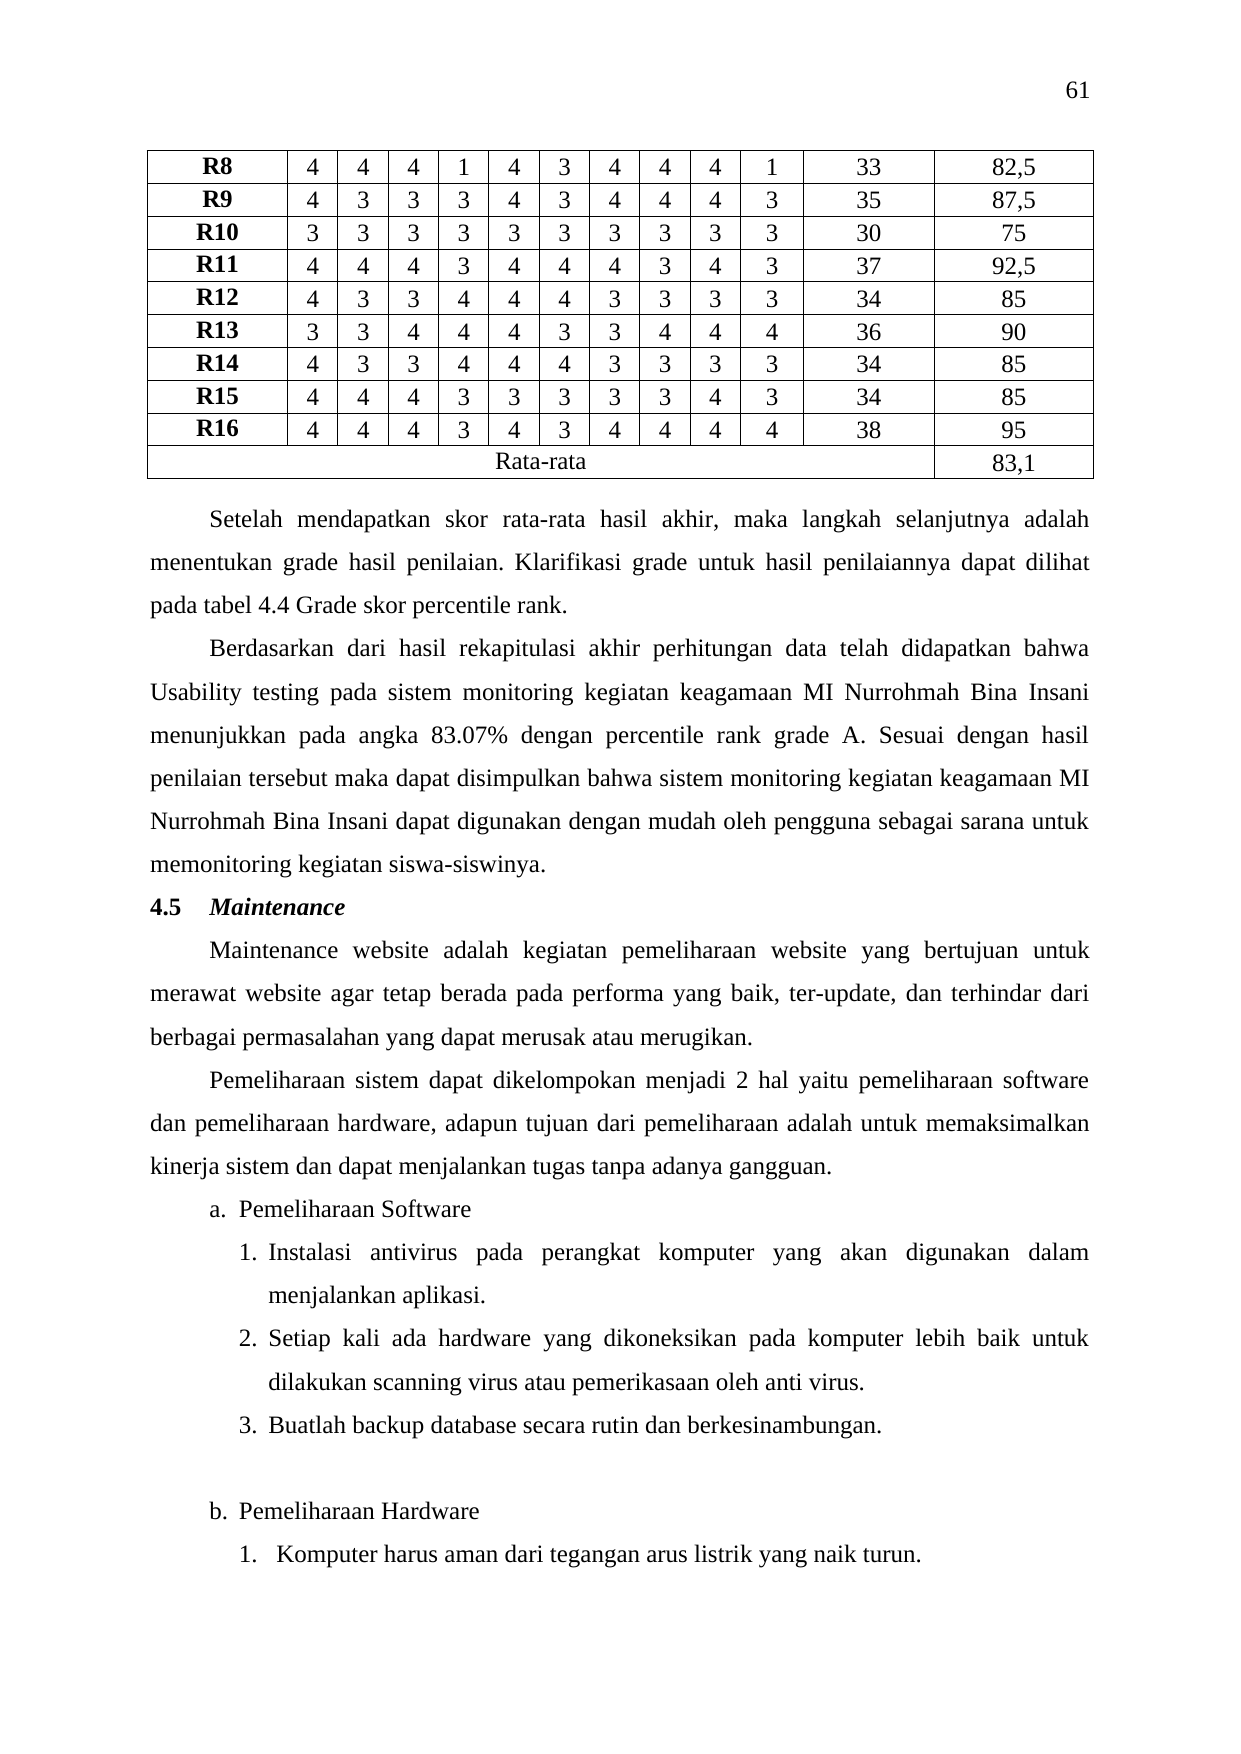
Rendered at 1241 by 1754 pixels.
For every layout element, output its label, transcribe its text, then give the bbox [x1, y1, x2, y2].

table_cell 36 [804, 315, 934, 347]
table_cell R15 [148, 381, 287, 412]
table_cell 4 [389, 151, 438, 183]
table_cell 4 [288, 184, 337, 216]
table_cell 4 [489, 282, 539, 314]
table_cell 3 [741, 217, 803, 248]
table_cell 3 [741, 184, 803, 216]
table_cell 3 [489, 217, 539, 248]
table_cell 85 [935, 282, 1093, 314]
table_cell 3 [590, 282, 639, 314]
table_cell 85 [935, 348, 1093, 380]
table_cell 75 [935, 217, 1093, 248]
table_cell 4 [640, 414, 690, 445]
table_cell R10 [148, 217, 287, 248]
table_cell 3 [338, 217, 388, 248]
text Setelah mendapatkan skor rata-rata hasil akhir, maka langkah selanjutnya adalah menentukan grade hasil penilaian. Klarifikasi grade untuk hasil penilaiannya dapat dilihat pada tabel 4.4 Grade skor percentile rank. [150, 504, 1090, 619]
table_cell 4 [288, 414, 337, 445]
list Pemeliharaan Hardware [209, 1496, 1090, 1525]
table_cell R8 [148, 151, 287, 183]
table_cell 3 [590, 315, 639, 347]
table_cell 35 [804, 184, 934, 216]
table_cell 4 [489, 184, 539, 216]
table_cell 4 [288, 282, 337, 314]
table_cell 4 [741, 414, 803, 445]
table_cell 4 [288, 381, 337, 412]
table_cell Rata-rata [148, 446, 934, 478]
table_cell 4 [389, 414, 438, 445]
table_cell R12 [148, 282, 287, 314]
table_cell 3 [540, 381, 589, 412]
table_cell 38 [804, 414, 934, 445]
table_cell 4 [691, 315, 740, 347]
table_cell 4 [489, 315, 539, 347]
table_cell 3 [741, 250, 803, 281]
table_cell 30 [804, 217, 934, 248]
list Pemeliharaan Software [209, 1194, 1090, 1223]
text Maintenance website adalah kegiatan pemeliharaan website yang bertujuan untuk merawat website agar tetap berada pada performa yang baik, ter-update, dan terhindar dari berbagai permasalahan yang dapat merusak atau merugikan. [150, 935, 1090, 1050]
table_cell 34 [804, 348, 934, 380]
list Buatlah backup database secara rutin dan berkesinambungan. [239, 1410, 1090, 1438]
table_cell 3 [640, 282, 690, 314]
table_cell 4 [691, 381, 740, 412]
table_cell 1 [741, 151, 803, 183]
table_cell 3 [540, 184, 589, 216]
table_cell 4 [640, 151, 690, 183]
table_cell 3 [640, 217, 690, 248]
table_cell 90 [935, 315, 1093, 347]
table_cell 3 [590, 217, 639, 248]
table_cell 83,1 [935, 446, 1093, 478]
table_cell 3 [338, 315, 388, 347]
table_cell 3 [540, 414, 589, 445]
table_cell 3 [489, 381, 539, 412]
table_cell 34 [804, 381, 934, 412]
table_cell 4 [338, 381, 388, 412]
table_cell 1 [439, 151, 488, 183]
table_cell 4 [288, 250, 337, 281]
table_cell 82,5 [935, 151, 1093, 183]
table_cell 3 [540, 217, 589, 248]
table_cell 4 [691, 151, 740, 183]
table_cell 4 [439, 348, 488, 380]
text Berdasarkan dari hasil rekapitulasi akhir perhitungan data telah didapatkan bahwa Usability testing pada sistem monitoring kegiatan keagamaan MI Nurrohmah Bina Insani menunjukkan pada angka 83.07% dengan percentile rank grade A. Sesuai dengan hasil penilaian tersebut maka dapat disimpulkan bahwa sistem monitoring kegiatan keagamaan MI Nurrohmah Bina Insani dapat digunakan dengan mudah oleh pengguna sebagai sarana untuk memonitoring kegiatan siswa-siswinya. [150, 633, 1090, 878]
table_cell R9 [148, 184, 287, 216]
table_cell 3 [288, 315, 337, 347]
table_cell 3 [338, 348, 388, 380]
table_cell 4 [489, 348, 539, 380]
table_cell 3 [640, 348, 690, 380]
table_cell 4 [439, 282, 488, 314]
table_cell 4 [691, 250, 740, 281]
table_cell 3 [389, 348, 438, 380]
list Instalasi antivirus pada perangkat komputer yang akan digunakan dalam menjalankan aplikasi. [239, 1237, 1090, 1309]
table_cell 3 [439, 184, 488, 216]
table_cell 3 [338, 282, 388, 314]
table_cell 3 [640, 381, 690, 412]
table_cell 4 [691, 184, 740, 216]
table_cell 3 [590, 348, 639, 380]
table_cell 4 [288, 348, 337, 380]
table_cell 3 [389, 217, 438, 248]
table_cell 4 [338, 250, 388, 281]
table_cell 4 [691, 414, 740, 445]
table_cell 4 [540, 282, 589, 314]
table_cell 3 [741, 381, 803, 412]
table_cell 4 [640, 315, 690, 347]
table_cell R16 [148, 414, 287, 445]
table_cell 3 [439, 250, 488, 281]
table_cell 4 [590, 414, 639, 445]
table_cell 4 [389, 381, 438, 412]
subtitle Maintenance [150, 892, 1090, 921]
table_cell 95 [935, 414, 1093, 445]
table_cell 3 [540, 151, 589, 183]
table_cell 4 [489, 414, 539, 445]
table_cell 4 [389, 315, 438, 347]
table_cell 4 [590, 151, 639, 183]
table_cell 3 [439, 381, 488, 412]
table_cell 3 [389, 282, 438, 314]
table_cell 3 [640, 250, 690, 281]
table_cell 34 [804, 282, 934, 314]
table_cell 3 [439, 414, 488, 445]
table_cell 4 [741, 315, 803, 347]
table_cell 4 [439, 315, 488, 347]
table_cell 92,5 [935, 250, 1093, 281]
table_cell 3 [741, 348, 803, 380]
table_cell 4 [640, 184, 690, 216]
table_cell 85 [935, 381, 1093, 412]
table_cell 4 [590, 184, 639, 216]
table_cell 4 [389, 250, 438, 281]
table_cell 33 [804, 151, 934, 183]
table_cell 3 [590, 381, 639, 412]
table_cell R13 [148, 315, 287, 347]
table_cell R14 [148, 348, 287, 380]
table_cell 3 [691, 348, 740, 380]
table_cell 3 [338, 184, 388, 216]
list Setiap kali ada hardware yang dikoneksikan pada komputer lebih baik untuk dilakukan scanning virus atau pemerikasaan oleh anti virus. [239, 1323, 1090, 1395]
table_cell 87,5 [935, 184, 1093, 216]
table_cell R11 [148, 250, 287, 281]
table_cell 3 [540, 315, 589, 347]
table_cell 4 [590, 250, 639, 281]
list Komputer harus aman dari tegangan arus listrik yang naik turun. [239, 1539, 1090, 1568]
table_cell 3 [741, 282, 803, 314]
table_cell 4 [540, 250, 589, 281]
table_cell 4 [288, 151, 337, 183]
table_cell 3 [691, 217, 740, 248]
table_cell 3 [389, 184, 438, 216]
table_cell 3 [691, 282, 740, 314]
table_cell 4 [338, 414, 388, 445]
table_cell 4 [489, 151, 539, 183]
table_cell 4 [540, 348, 589, 380]
text Pemeliharaan sistem dapat dikelompokan menjadi 2 hal yaitu pemeliharaan software dan pemeliharaan hardware, adapun tujuan dari pemeliharaan adalah untuk memaksimalkan kinerja sistem dan dapat menjalankan tugas tanpa adanya gangguan. [150, 1065, 1090, 1180]
table_cell 3 [439, 217, 488, 248]
table_cell 4 [338, 151, 388, 183]
table_cell 37 [804, 250, 934, 281]
table_cell 4 [489, 250, 539, 281]
table_cell 3 [288, 217, 337, 248]
